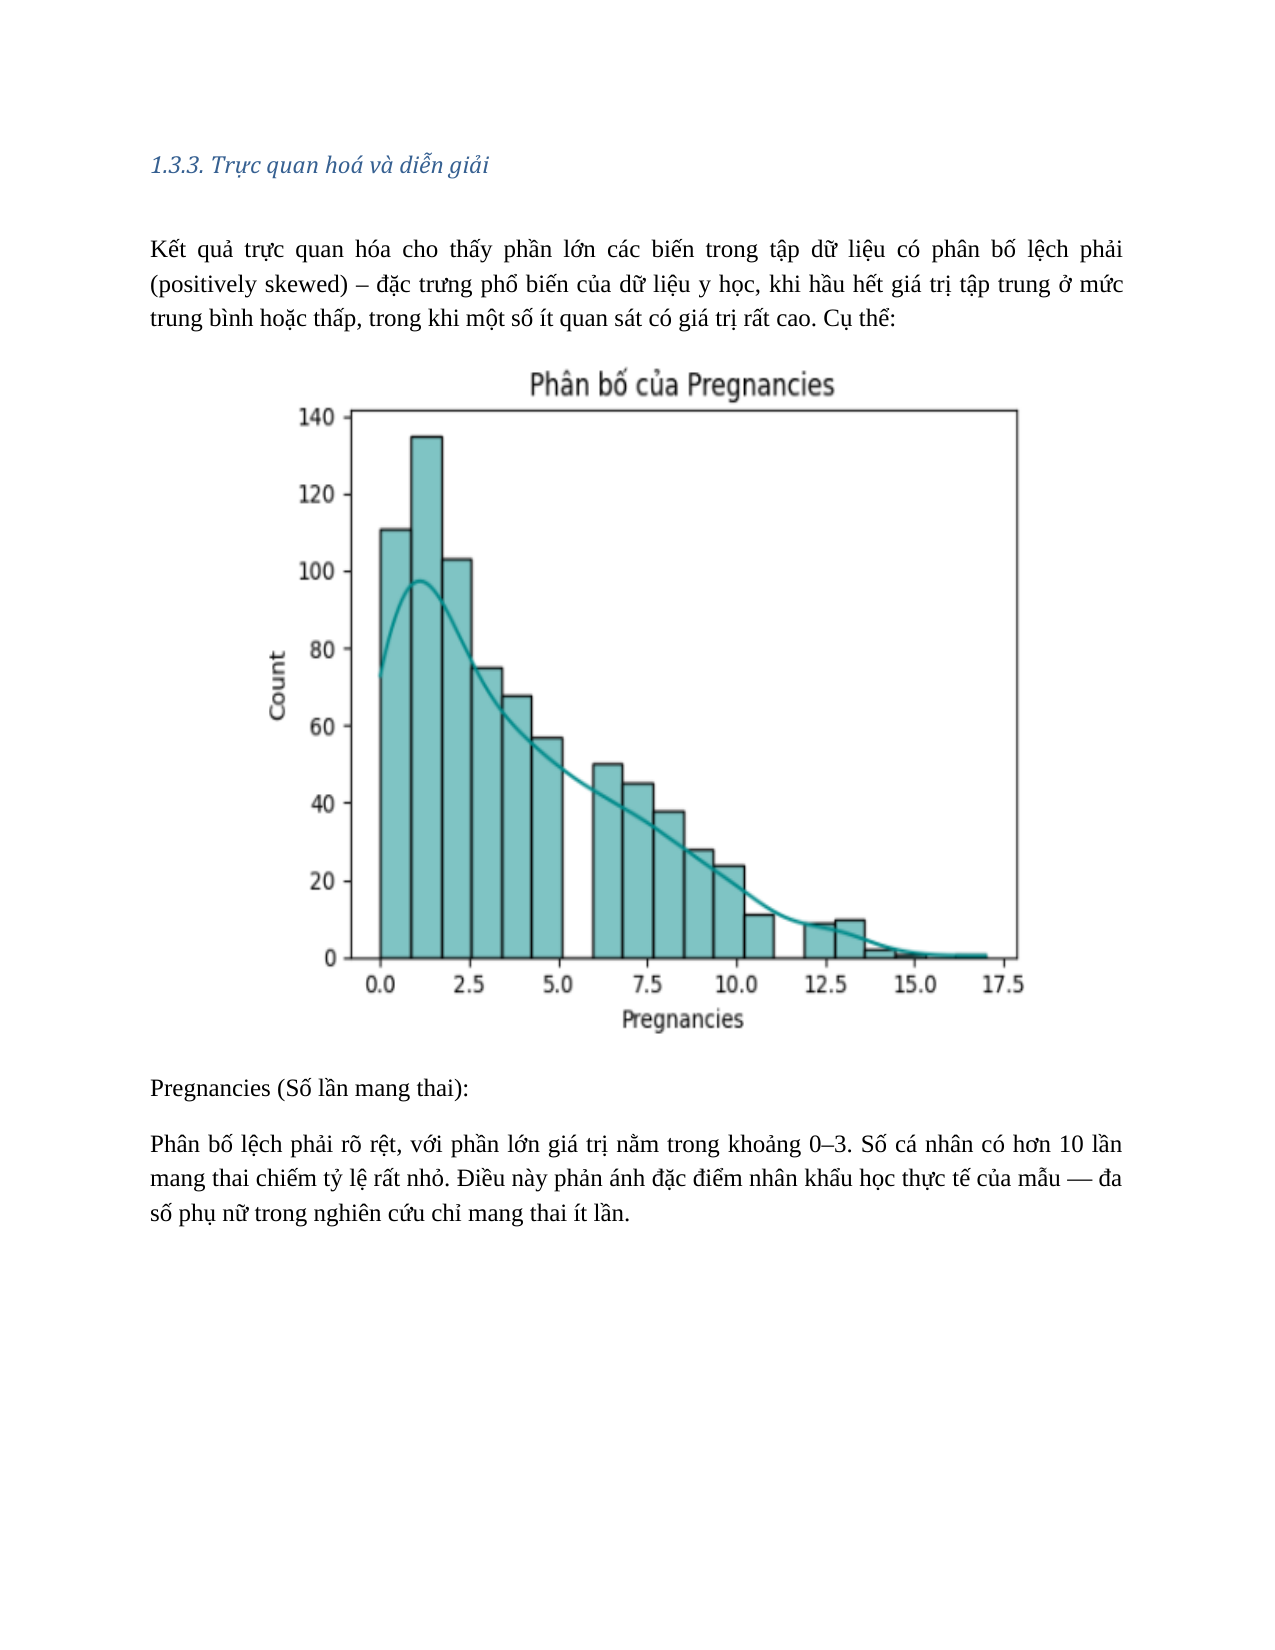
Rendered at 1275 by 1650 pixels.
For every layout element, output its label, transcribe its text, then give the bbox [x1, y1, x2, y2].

text Kết quả trực quan hóa cho thấy phần lớn các biến trong tập dữ liệu có phân bố lệch phải (positively skewed) – đặc trưng phổ biến của dữ liệu y học, khi hầu hết giá trị tập trung ở mức trung bình hoặc thấp, trong khi một số ít quan sát có giá trị rất cao. Cụ thể: [150, 234, 1125, 332]
text Pregnancies (Số lần mang thai): [150, 1073, 1125, 1102]
subtitle 1.3.3. Trực quan hoá và diễn giải [150, 150, 1125, 179]
text Phân bố lệch phải rõ rệt, với phần lớn giá trị nằm trong khoảng 0–3. Số cá nhân có hơn 10 lần mang thai chiếm tỷ lệ rất nhỏ. Điều này phản ánh đặc điểm nhân khẩu học thực tế của mẫu — đa số phụ nữ trong nghiên cứu chỉ mang thai ít lần. [150, 1129, 1125, 1226]
picture [232, 358, 1043, 1047]
